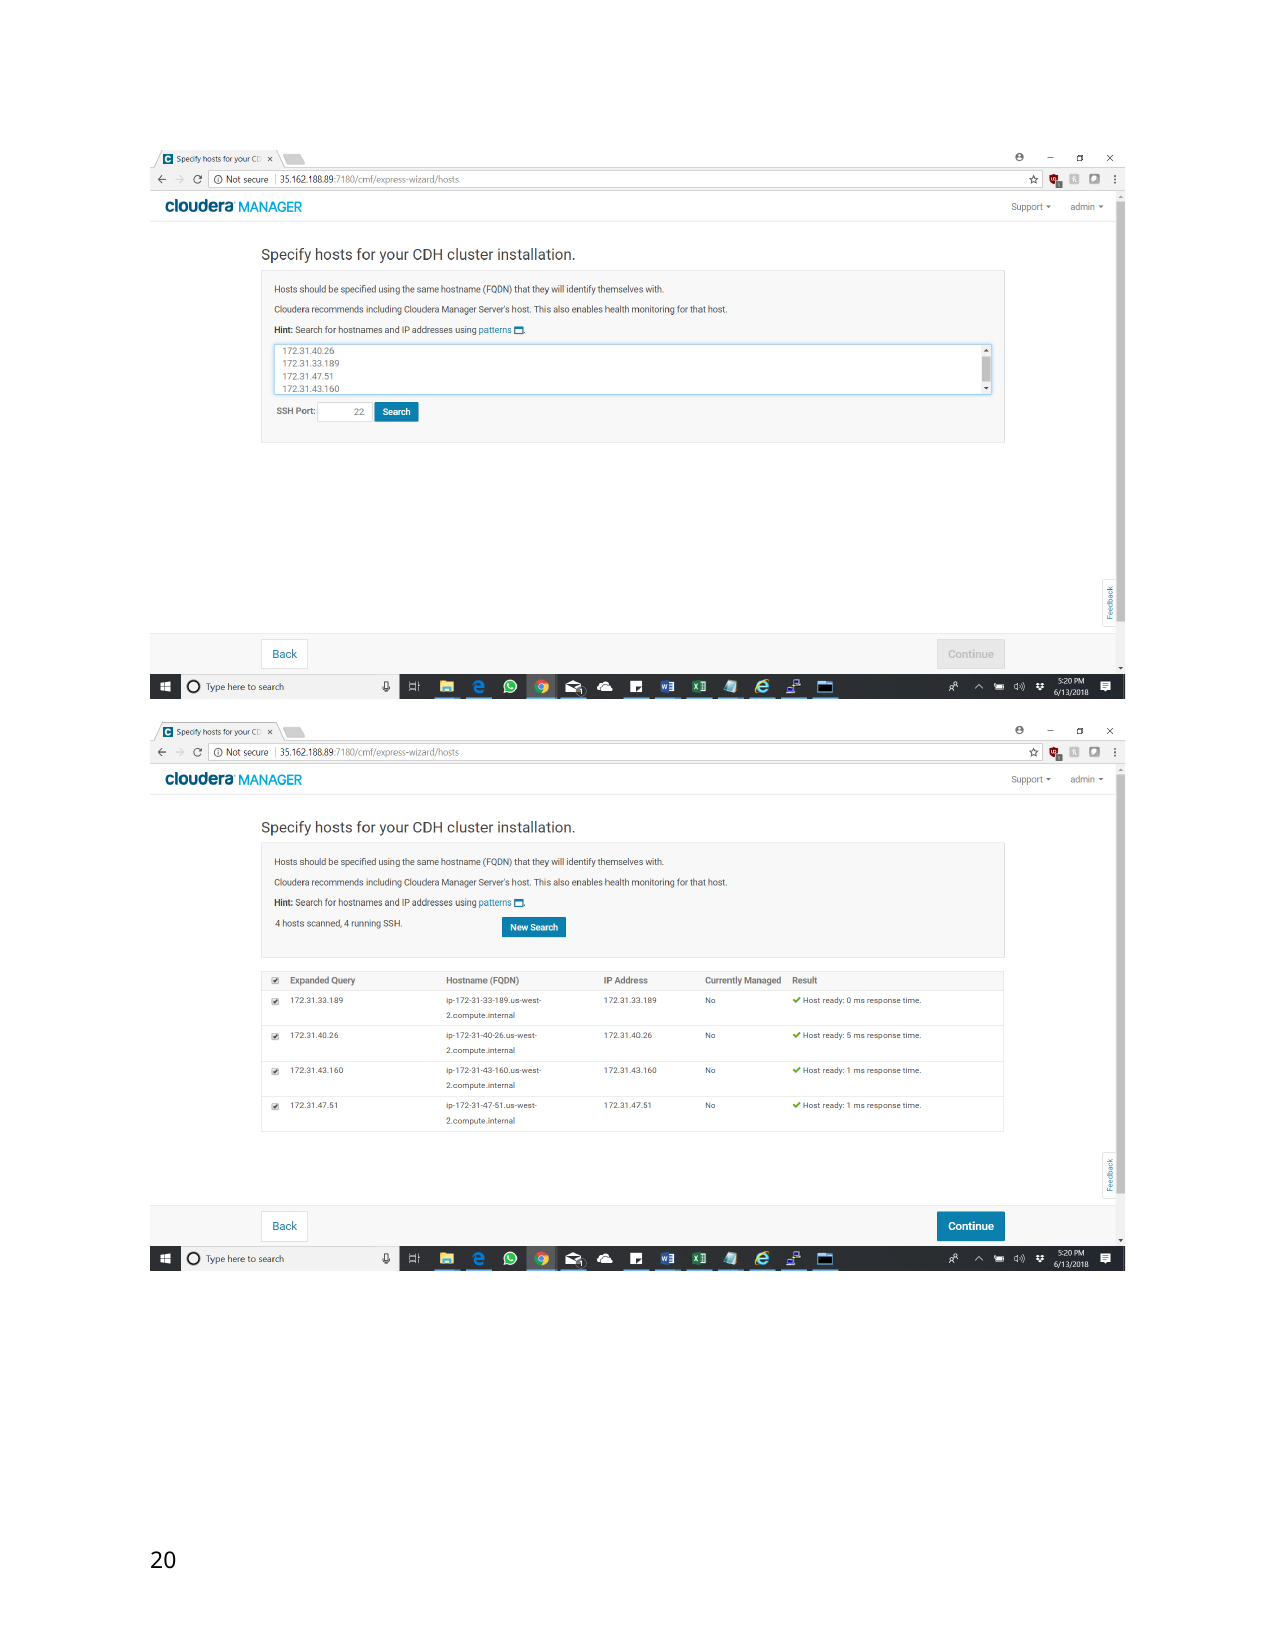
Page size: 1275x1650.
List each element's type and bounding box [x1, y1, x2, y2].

picture [150, 150, 1125, 699]
picture [150, 722, 1125, 1271]
